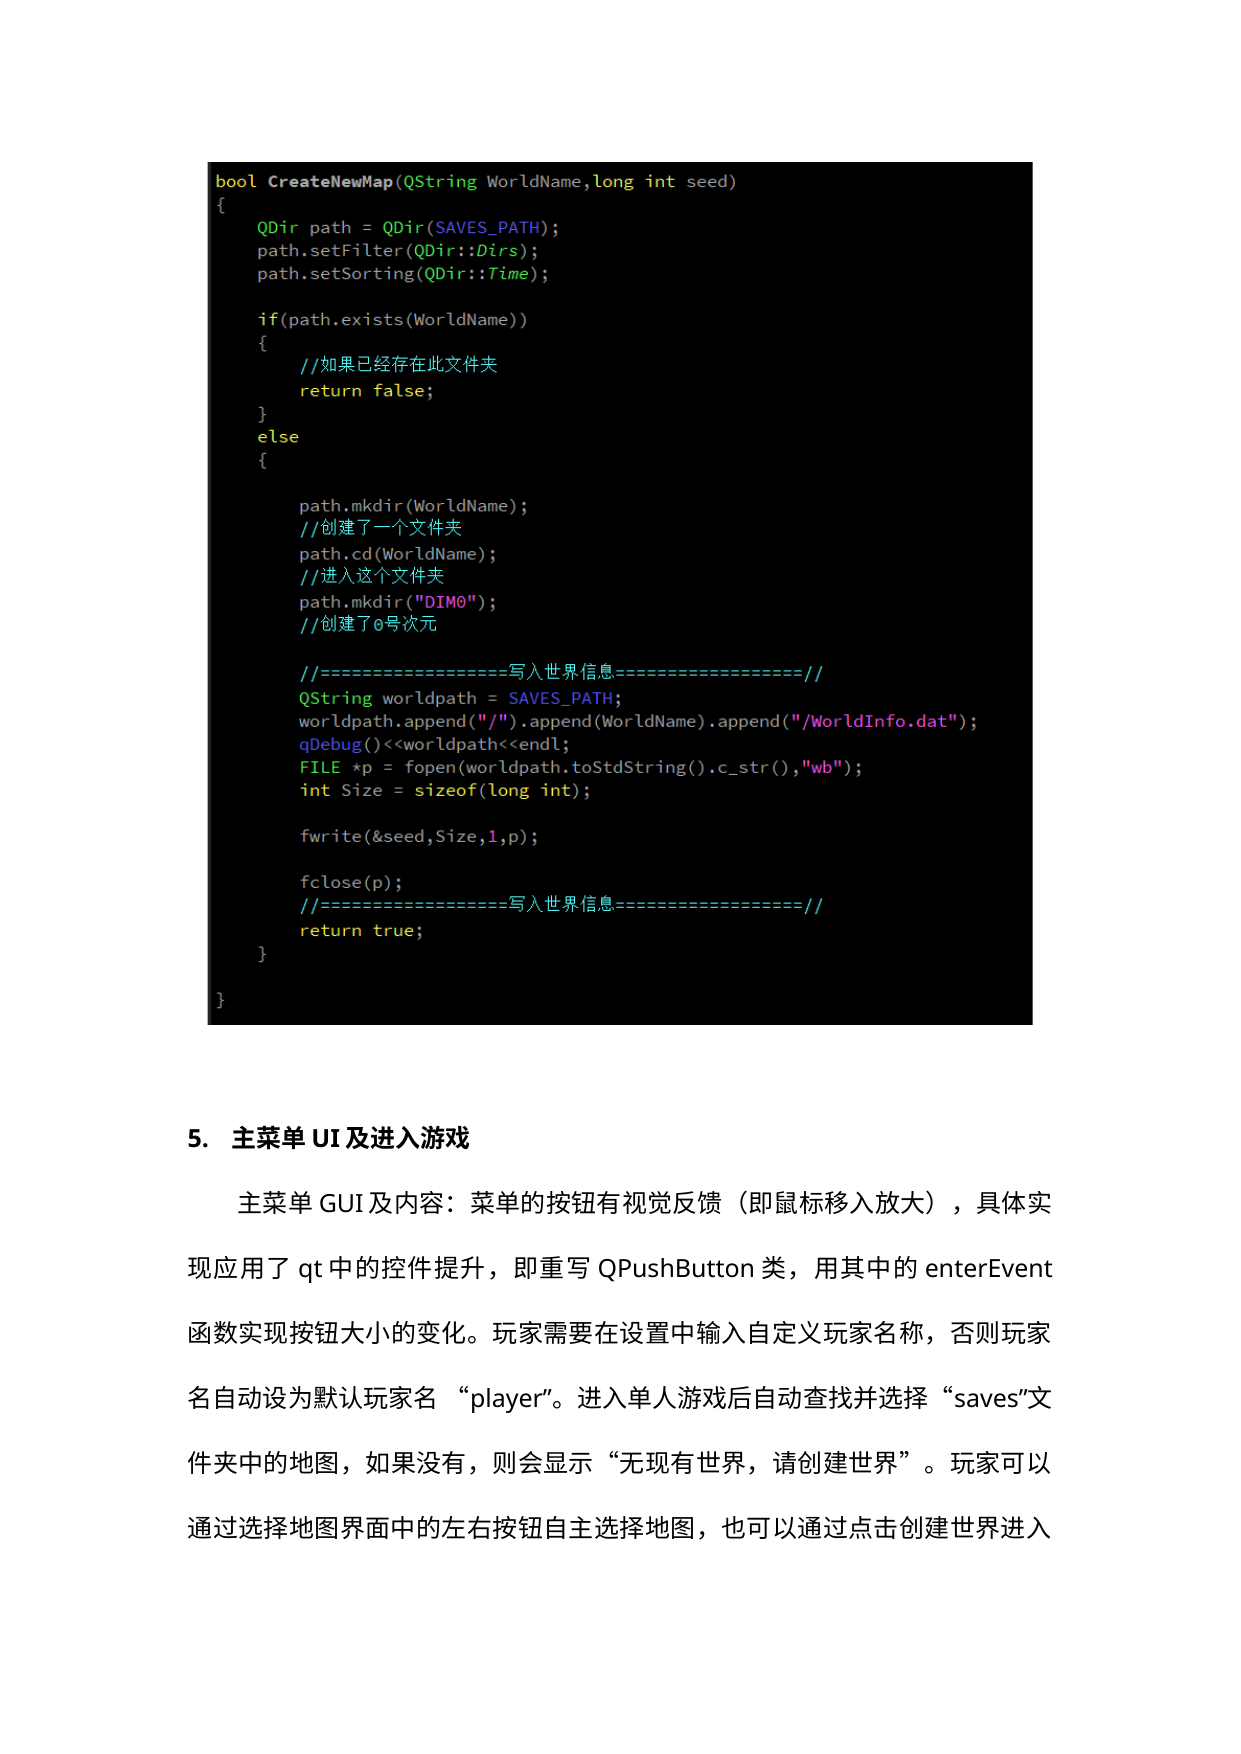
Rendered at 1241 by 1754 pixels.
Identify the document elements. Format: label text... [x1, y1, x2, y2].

picture [207, 162, 1033, 1025]
list 主菜单UI及进入游戏 [187, 1104, 1053, 1169]
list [187, 1169, 1053, 1559]
